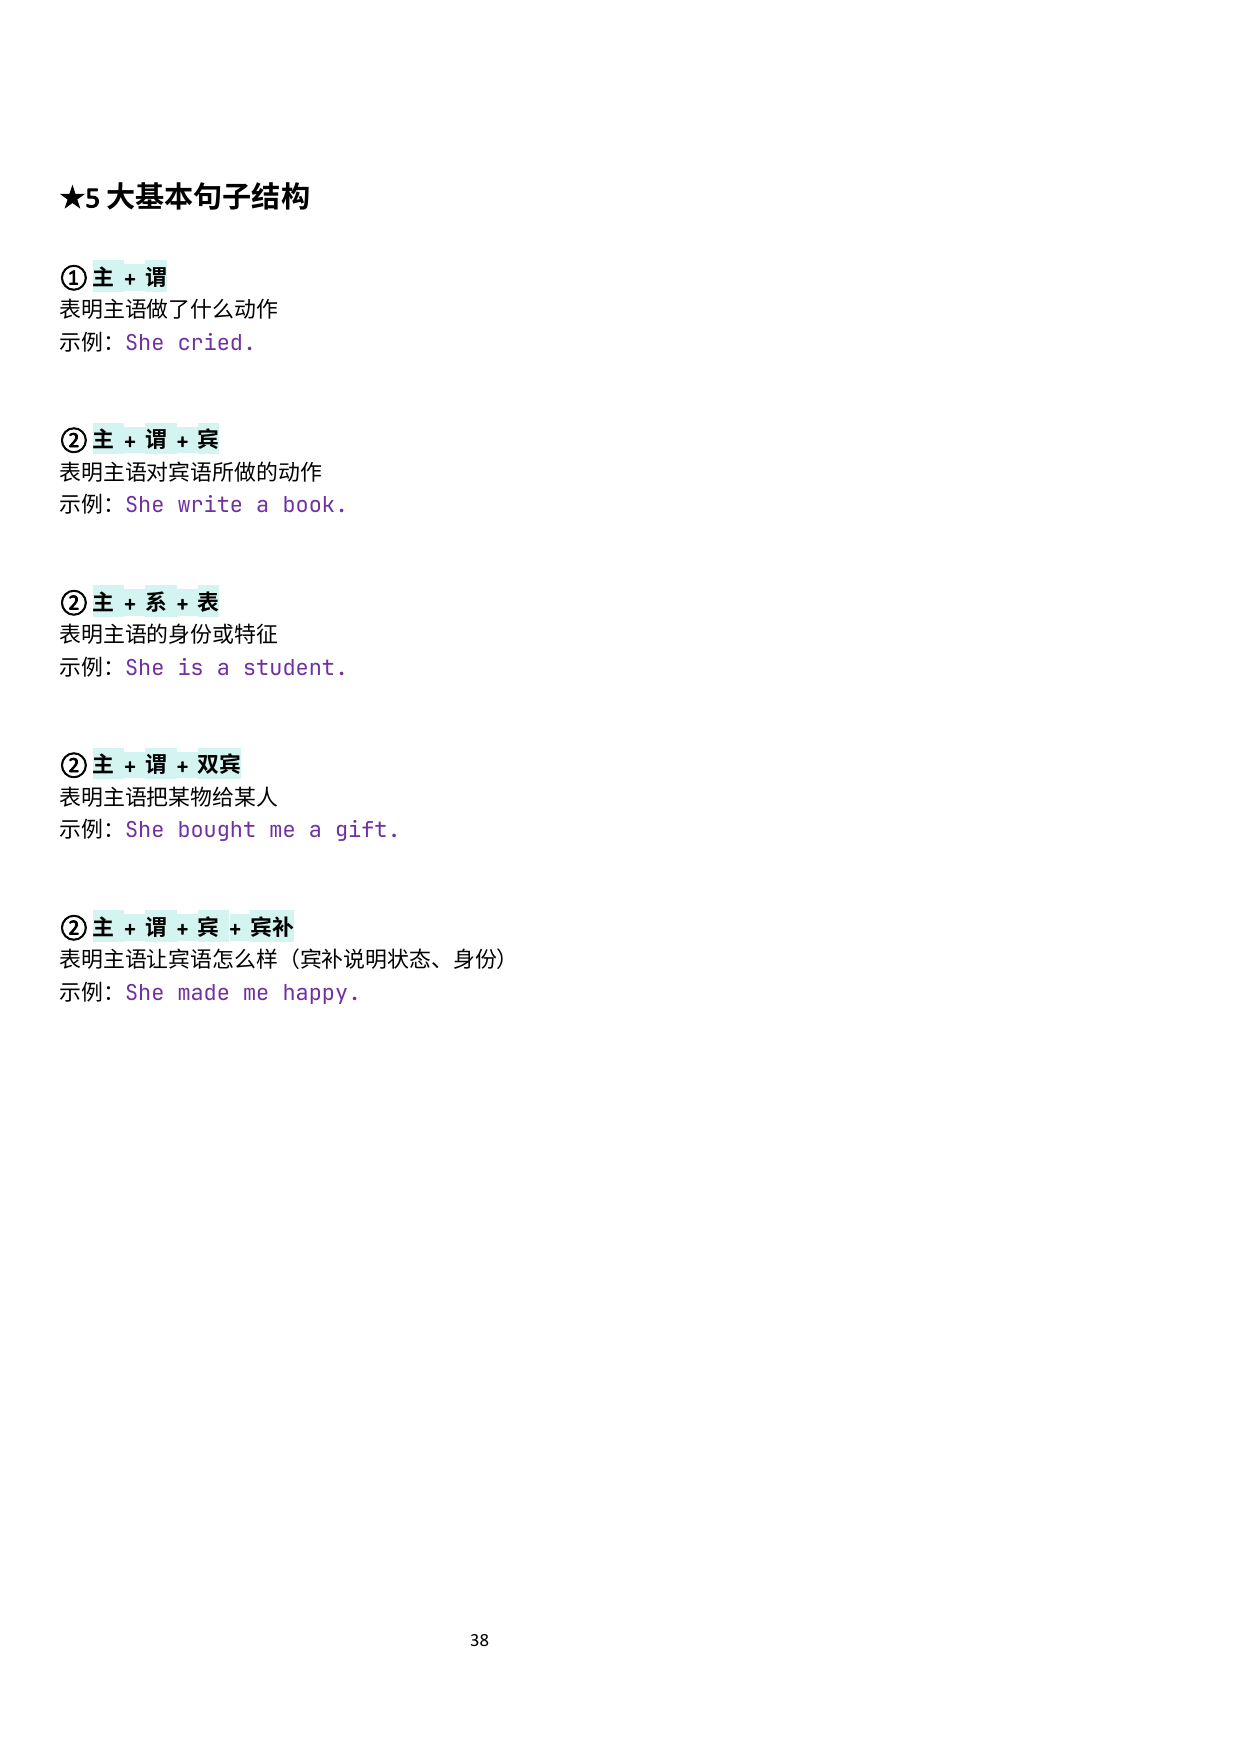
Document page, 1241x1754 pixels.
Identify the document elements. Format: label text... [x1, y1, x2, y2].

text ②主 + 谓 + 宾 [59, 422, 1181, 454]
text 示例：She is a student. [59, 649, 1181, 682]
text 示例：She bought me a gift. [59, 812, 1181, 844]
text 表明主语的身份或特征 [59, 617, 1181, 649]
text 表明主语做了什么动作 [59, 292, 1181, 324]
text 示例：She made me happy. [59, 974, 1181, 1007]
text ②主 + 谓 + 宾 + 宾补 [59, 909, 1181, 942]
text 表明主语让宾语怎么样（宾补说明状态、身份） [59, 942, 1181, 974]
text 示例：She cried. [59, 324, 1181, 357]
text 表明主语把某物给某人 [59, 779, 1181, 812]
text 示例：She write a book. [59, 487, 1181, 519]
text ②主 + 谓 + 双宾 [59, 747, 1181, 779]
text 表明主语对宾语所做的动作 [59, 454, 1181, 487]
text ★5大基本句子结构 [59, 162, 1181, 227]
text ①主 + 谓 [59, 259, 1181, 292]
text ②主 + 系 + 表 [59, 584, 1181, 617]
